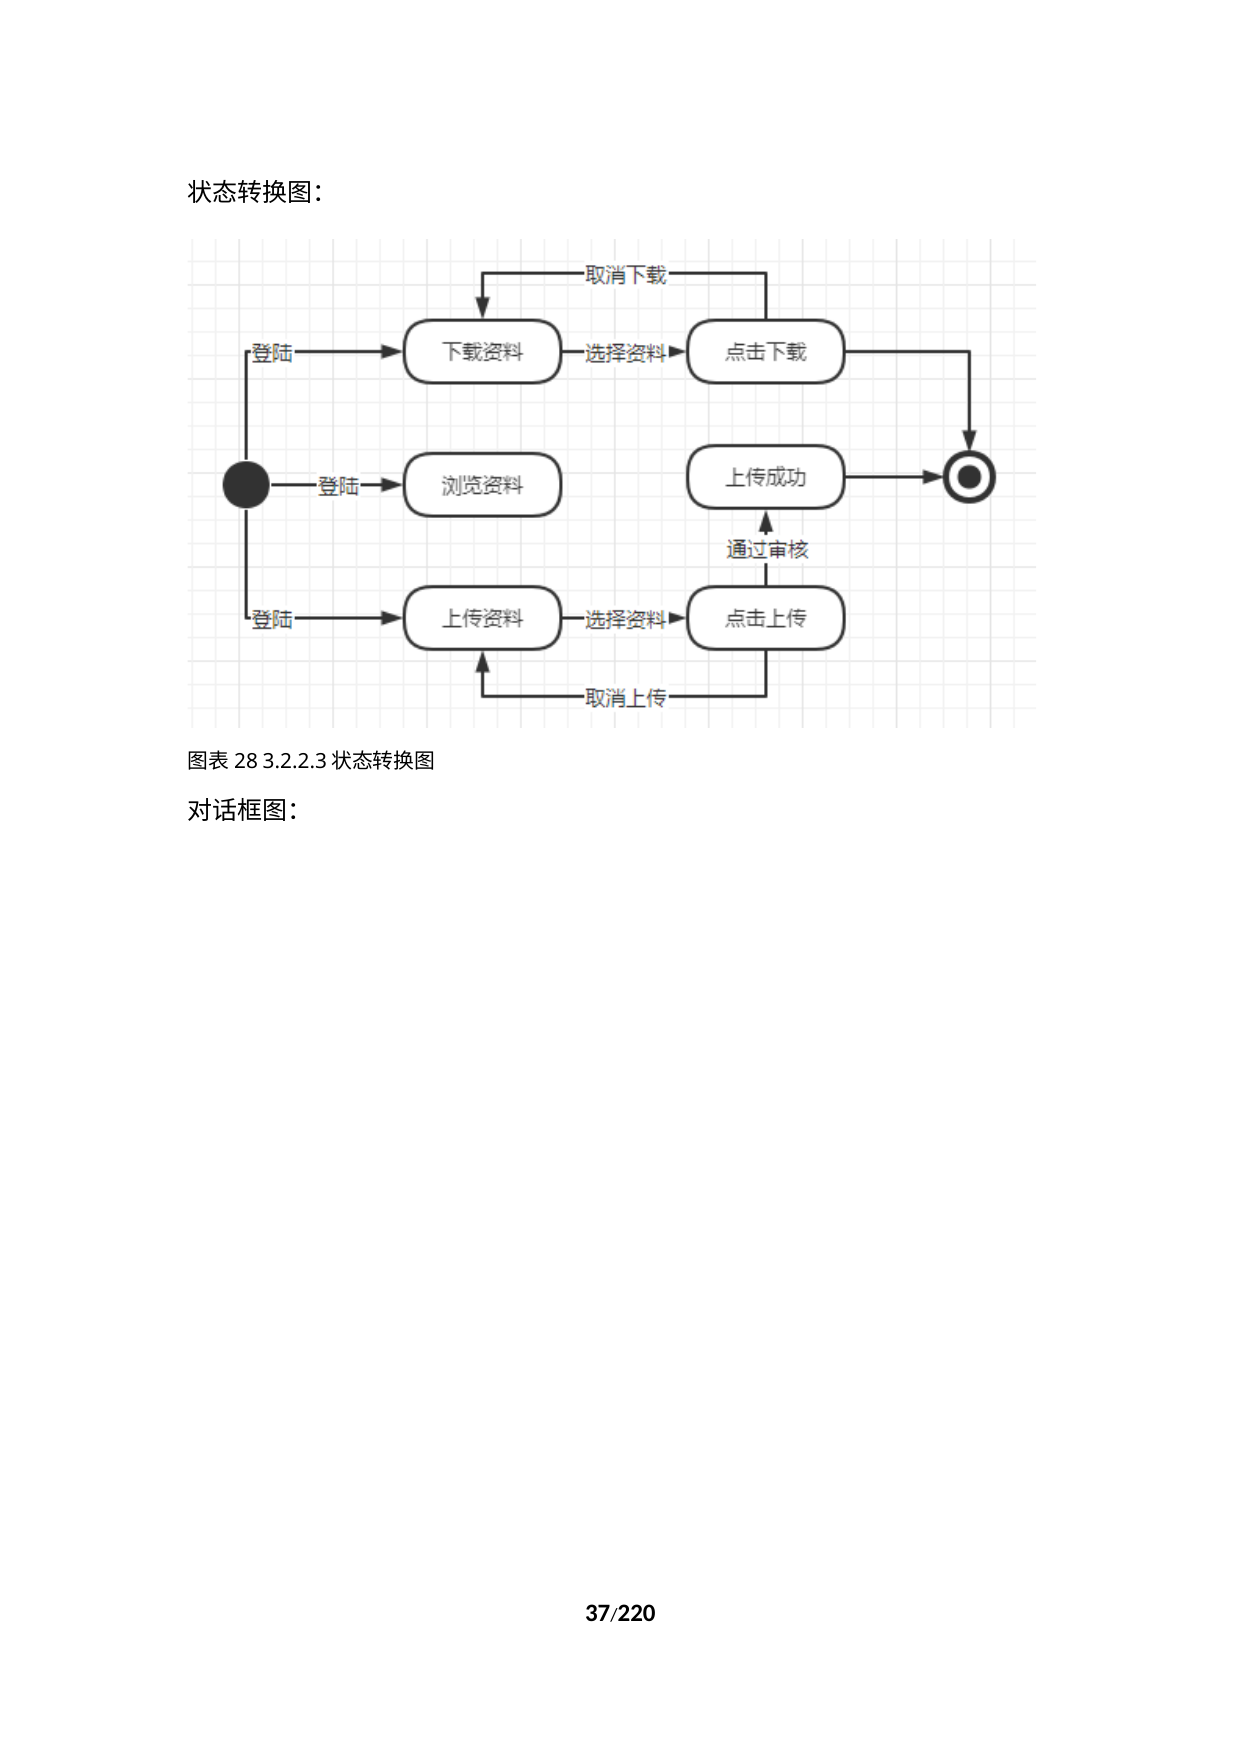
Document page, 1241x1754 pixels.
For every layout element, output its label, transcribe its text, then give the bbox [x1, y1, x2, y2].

text 状态转换图： [187, 158, 1053, 743]
text 图表 28 3.2.2.3状态转换图 [187, 743, 1053, 776]
text 对话框图： [187, 776, 1053, 841]
